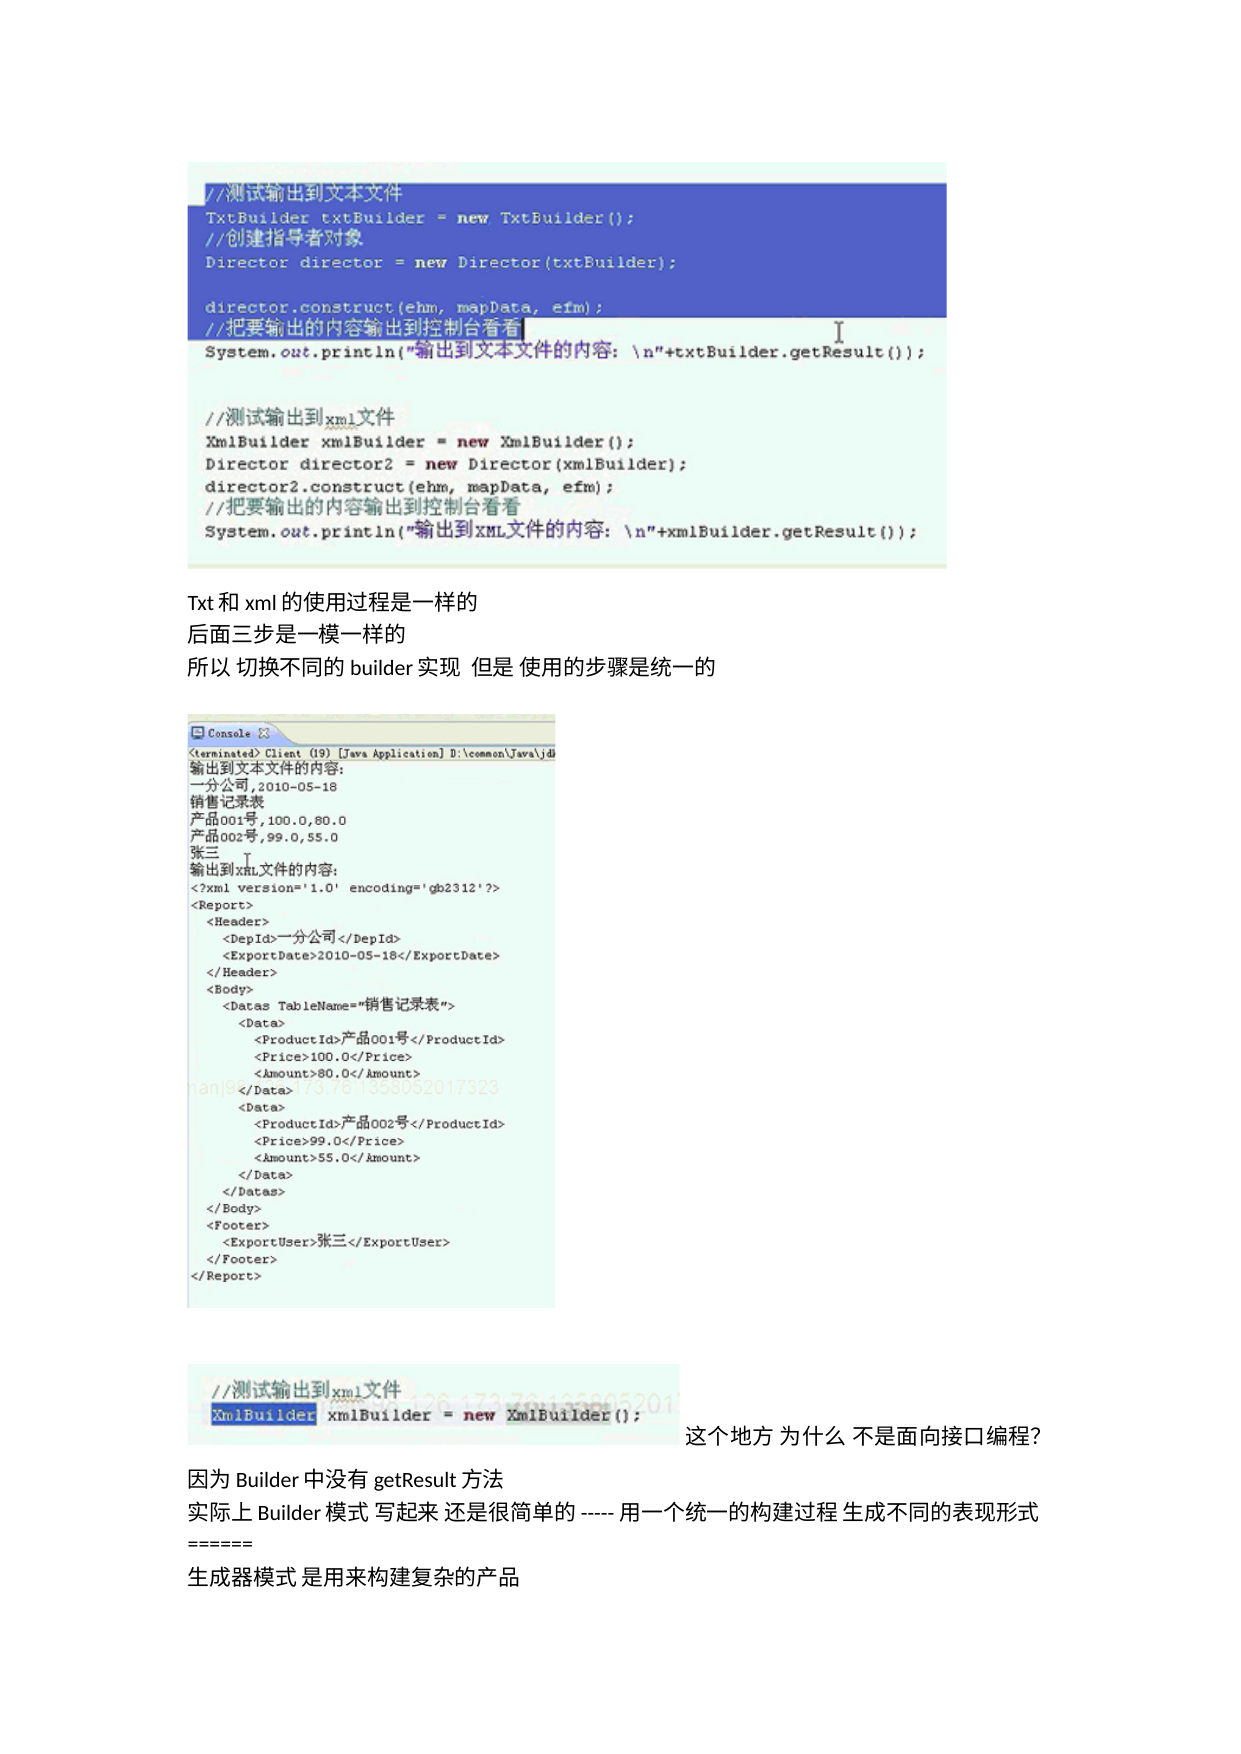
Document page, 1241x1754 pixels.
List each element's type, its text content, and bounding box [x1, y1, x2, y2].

text Txt和xml的使用过程是一样的 [187, 584, 1053, 617]
picture [187, 1364, 680, 1445]
text 后面三步是一模一样的 [187, 617, 1053, 649]
text 所以 切换不同的builder实现 但是 使用的步骤是统一的 [187, 649, 1053, 682]
picture [187, 162, 947, 569]
picture [187, 714, 556, 1308]
text ====== 生成器模式 是用来构建复杂的产品 [187, 1527, 1053, 1592]
text 实际上Builder模式 写起来 还是很简单的 ----- 用一个统一的构建过程 生成不同的表现形式 [187, 1494, 1053, 1527]
